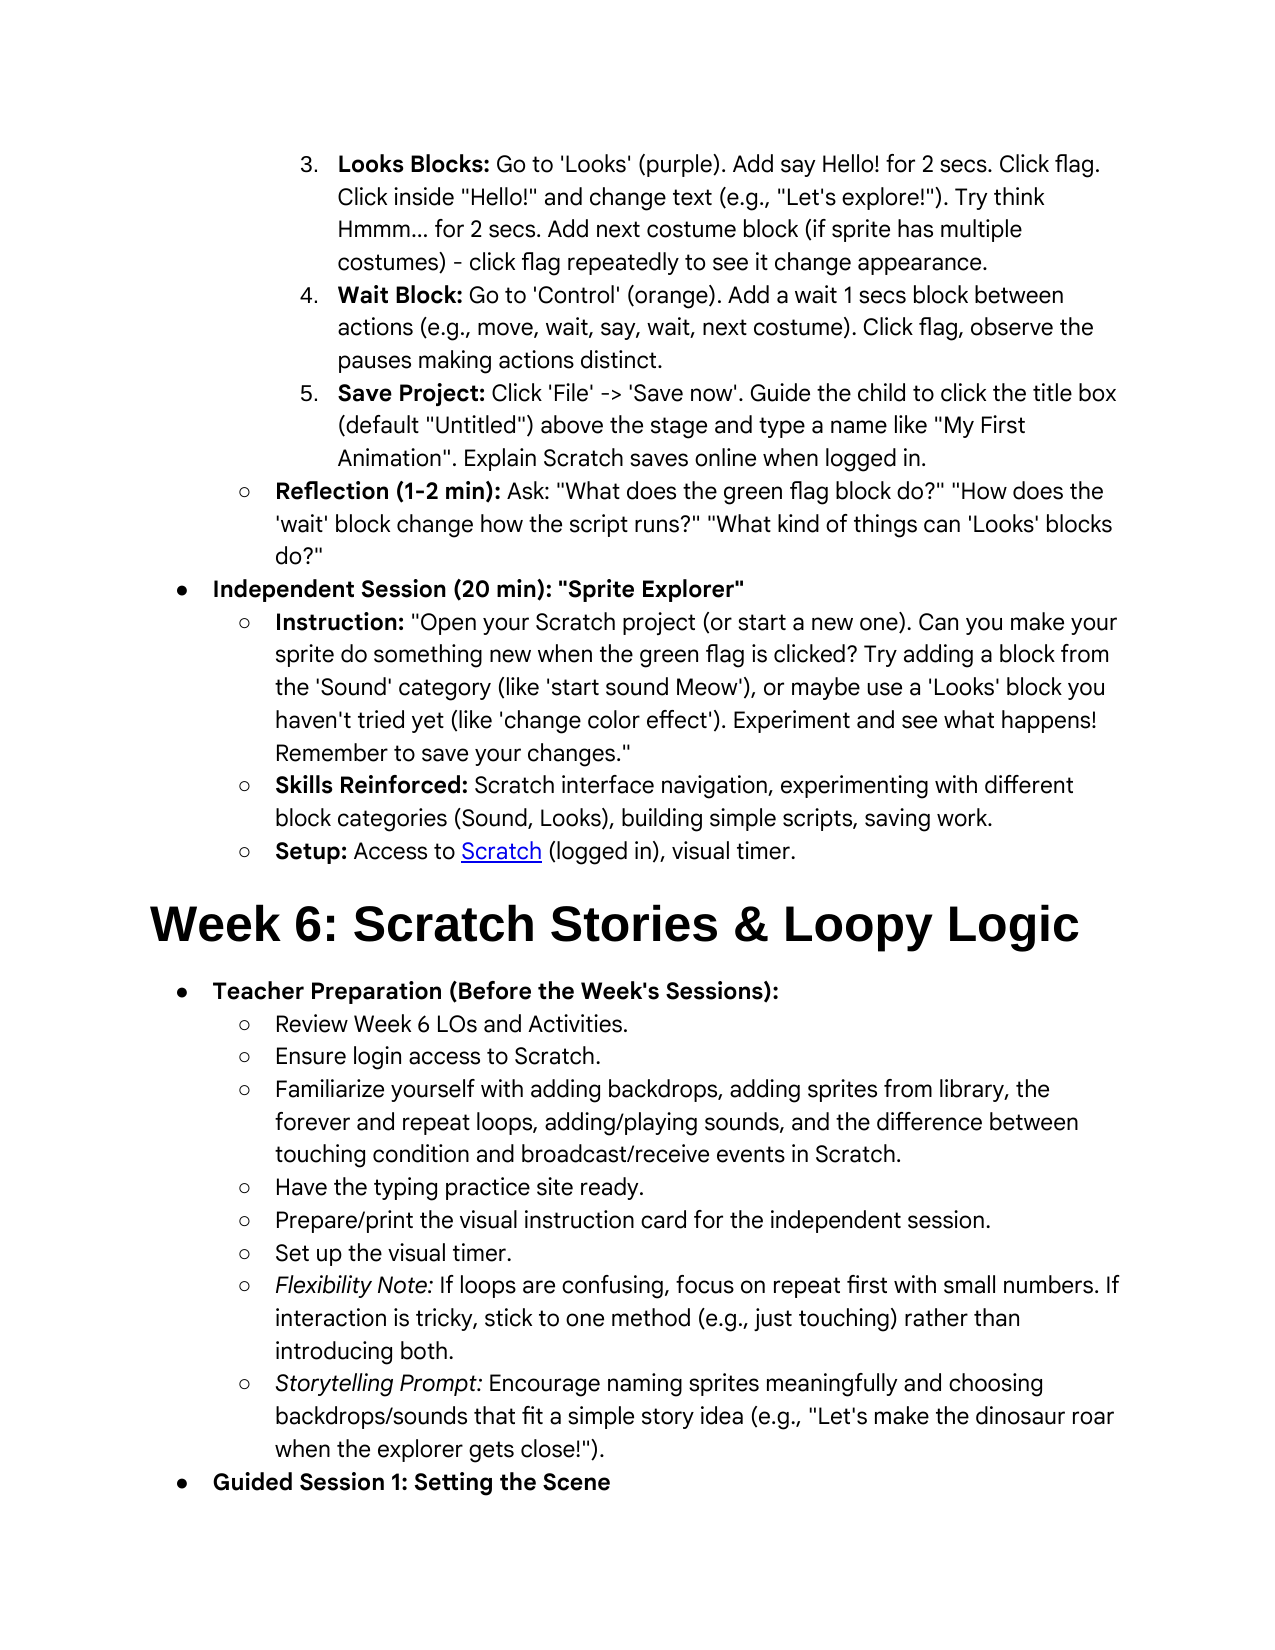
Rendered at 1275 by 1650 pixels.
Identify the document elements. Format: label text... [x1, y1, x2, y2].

subtitle Week 6: Scratch Stories & Loopy Logic [150, 894, 1125, 952]
list Save Project: Click 'File' -> 'Save now'. Guide the child to click the title box (default "Untitled") above the stage and type a name like "My First Animation". Explain Scratch saves online when logged in. [300, 379, 1125, 473]
list Have the typing practice site ready. [237, 1173, 1125, 1202]
list Reflection (1-2 min): Ask: "What does the green flag block do?" "How does the 'wait' block change how the script runs?" "What kind of things can 'Looks' blocks do?" [237, 477, 1125, 571]
list Review Week 6 LOs and Activities. [237, 1010, 1125, 1038]
list Prepare/print the visual instruction card for the independent session. [237, 1206, 1125, 1235]
list Flexibility Note: If loops are confusing, focus on repeat first with small numbers. If interaction is tricky, stick to one method (e.g., just touching) rather than introducing both. [237, 1271, 1125, 1366]
list Ensure login access to Scratch. [237, 1042, 1125, 1071]
list Instruction: "Open your Scratch project (or start a new one). Can you make your sprite do something new when the green flag is clicked? Try adding a block from the 'Sound' category (like 'start sound Meow'), or maybe use a 'Looks' block you haven't tried yet (like 'change color effect'). Experiment and see what happens! Remember to save your changes." [237, 608, 1125, 767]
list Wait Block: Go to 'Control' (orange). Add a wait 1 secs block between actions (e.g., move, wait, say, wait, next costume). Click flag, observe the pauses making actions distinct. [300, 281, 1125, 375]
list Guided Session 1: Setting the Scene [175, 1468, 1125, 1496]
list Independent Session (20 min): "Sprite Explorer" [175, 575, 1125, 604]
list Familiarize yourself with adding backdrops, adding sprites from library, the forever and repeat loops, adding/playing sounds, and the difference between touching condition and broadcast/receive events in Scratch. [237, 1075, 1125, 1169]
list Storytelling Prompt: Encourage naming sprites meaningfully and choosing backdrops/sounds that fit a simple story idea (e.g., "Let's make the dinosaur roar when the explorer gets close!"). [237, 1369, 1125, 1464]
list Skills Reinforced: Scratch interface navigation, experimenting with different block categories (Sound, Looks), building simple scripts, saving work. [237, 771, 1125, 833]
list Setup: Access to Scratch (logged in), visual timer. [237, 837, 1125, 866]
list Looks Blocks: Go to 'Looks' (purple). Add say Hello! for 2 secs. Click flag. Click inside "Hello!" and change text (e.g., "Let's explore!"). Try think Hmmm... for 2 secs. Add next costume block (if sprite has multiple costumes) - click flag repeatedly to see it change appearance. [300, 150, 1125, 277]
list Teacher Preparation (Before the Week's Sessions): [175, 977, 1125, 1006]
list Set up the visual timer. [237, 1239, 1125, 1267]
